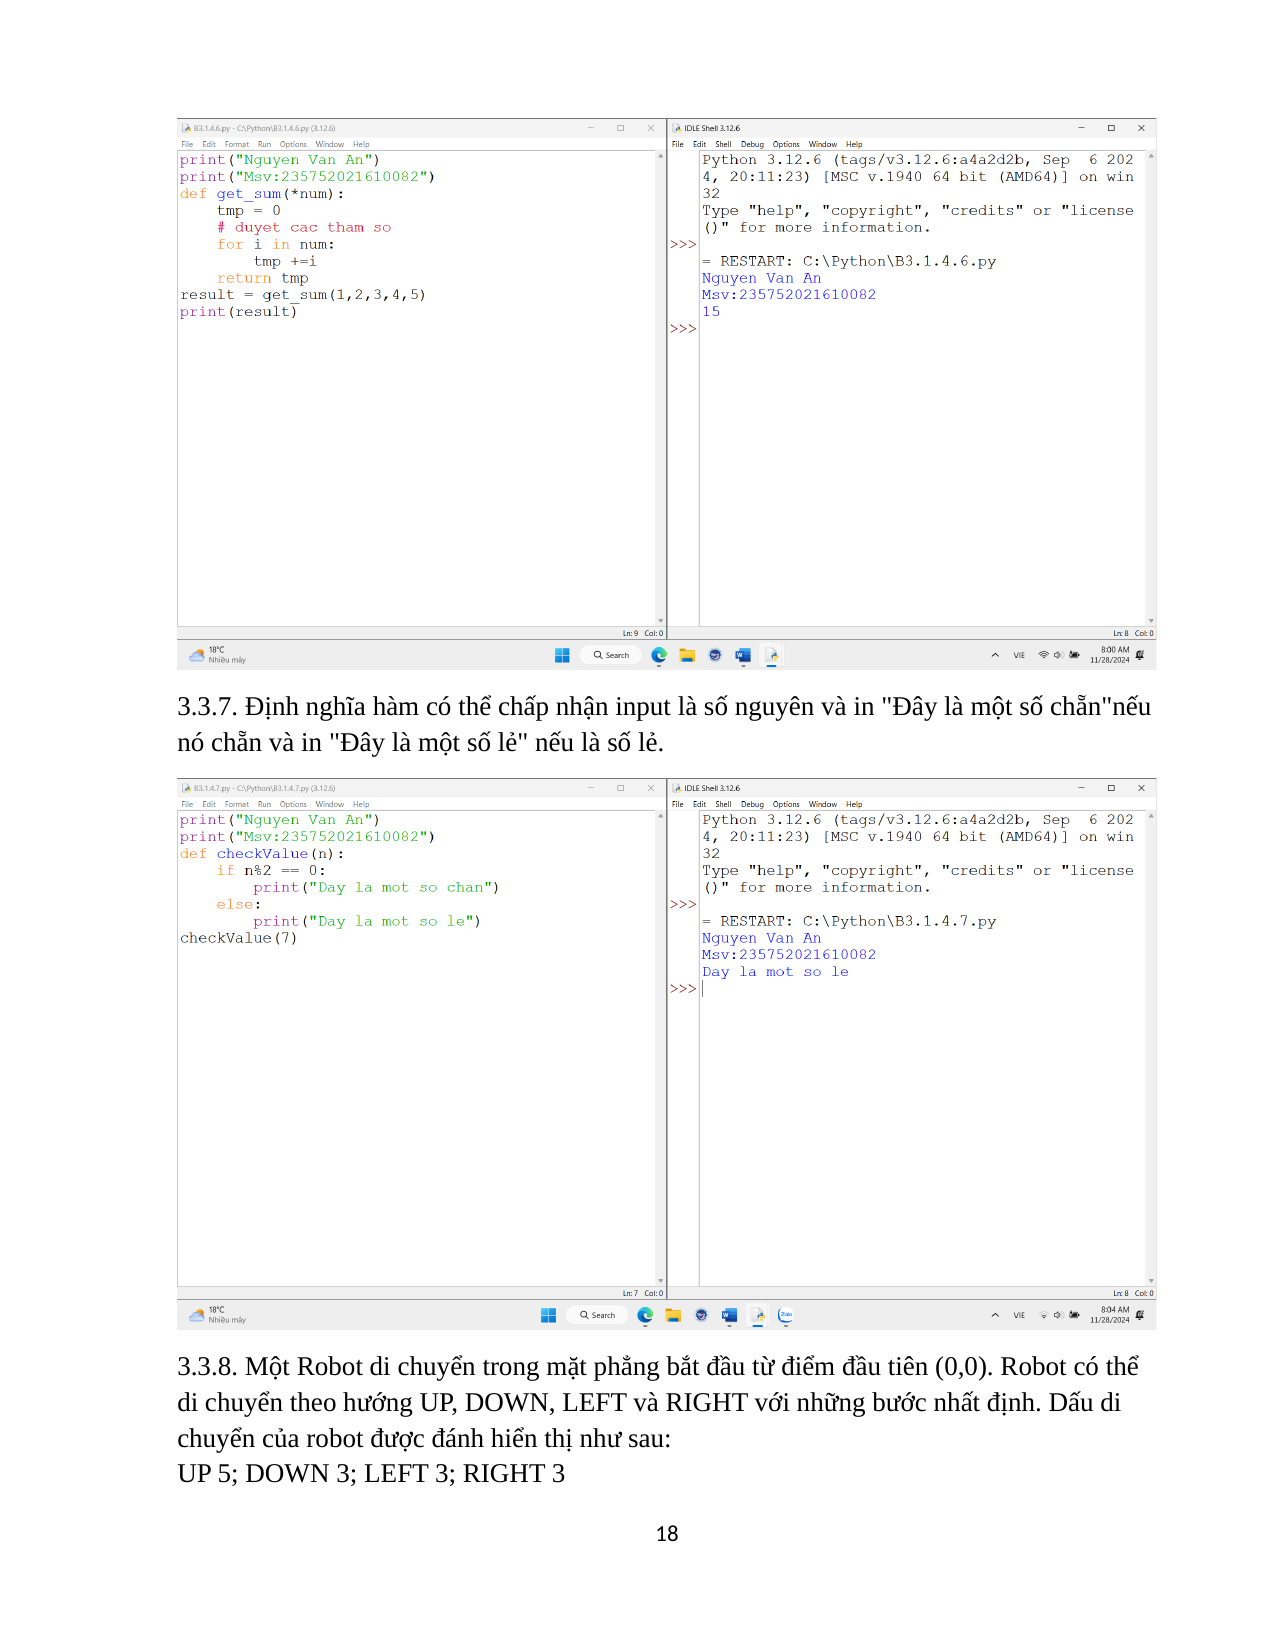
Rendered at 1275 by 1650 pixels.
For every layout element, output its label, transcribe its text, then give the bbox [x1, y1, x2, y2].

picture [177, 118, 1157, 670]
text 3.3.7. Định nghĩa hàm có thể chấp nhận input là số nguyên và in "Đây là một số chẵn"nếu nó chẵn và in "Đây là một số lẻ" nếu là số lẻ. [177, 690, 1156, 757]
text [177, 1350, 1156, 1488]
picture [177, 778, 1157, 1330]
